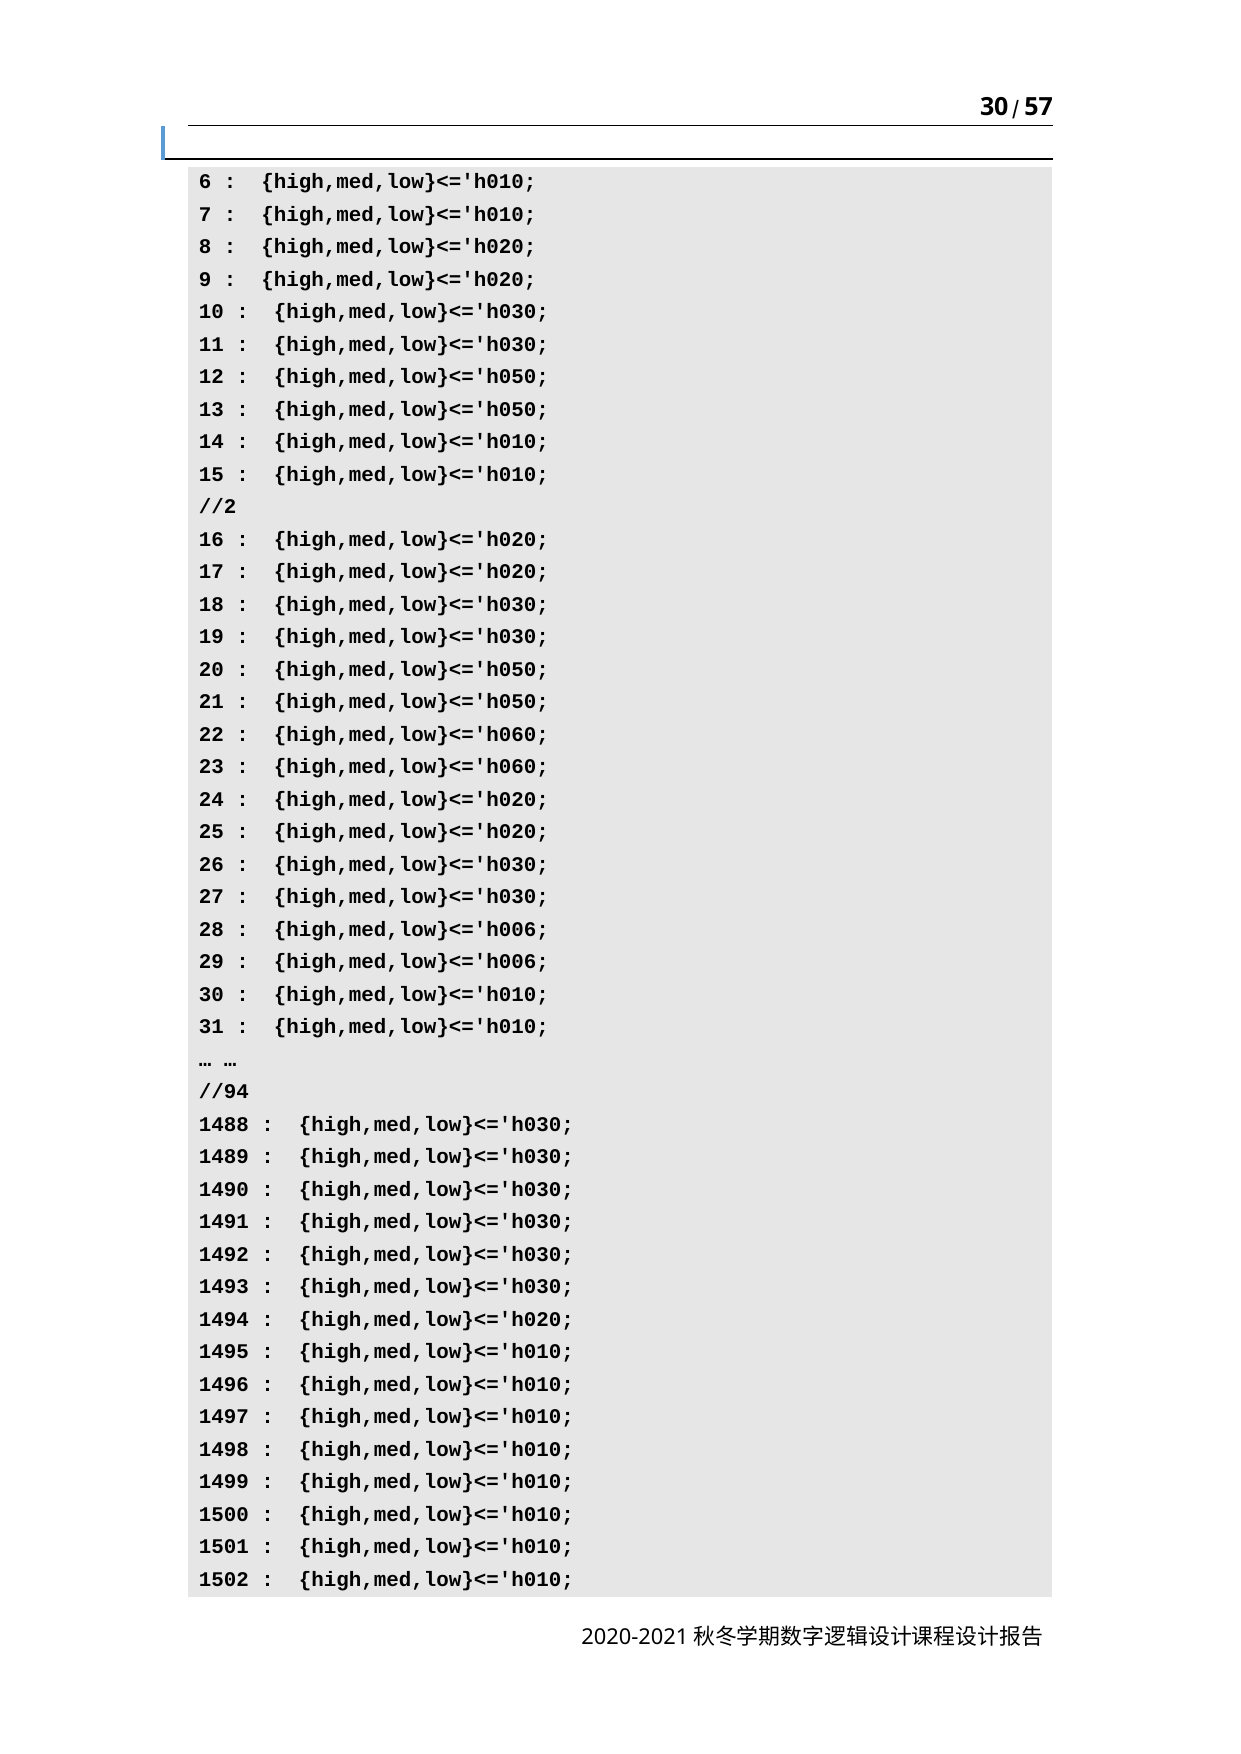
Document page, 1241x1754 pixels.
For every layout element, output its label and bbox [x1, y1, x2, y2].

table_header [188, 167, 1052, 1597]
